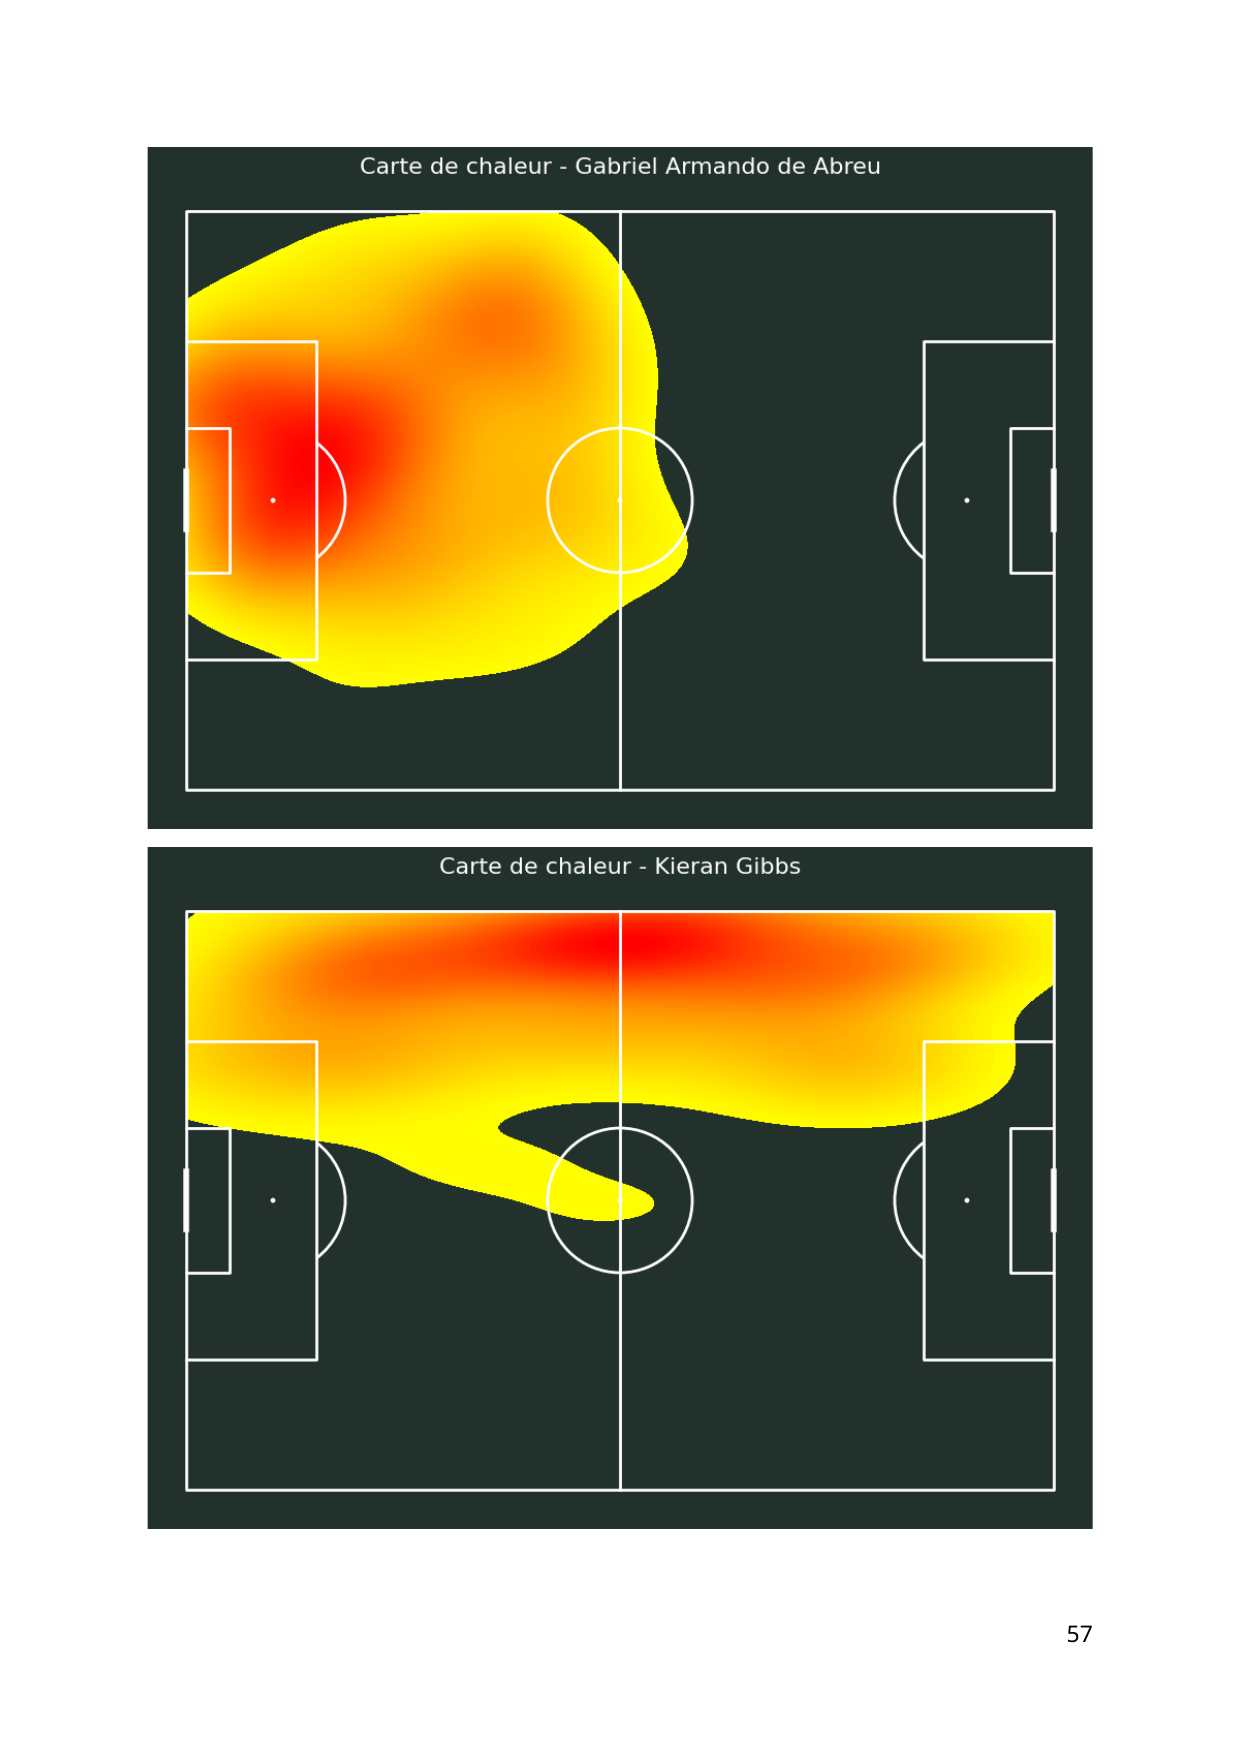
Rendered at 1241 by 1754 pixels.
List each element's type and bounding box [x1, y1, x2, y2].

picture [147, 147, 1093, 829]
picture [147, 847, 1093, 1529]
